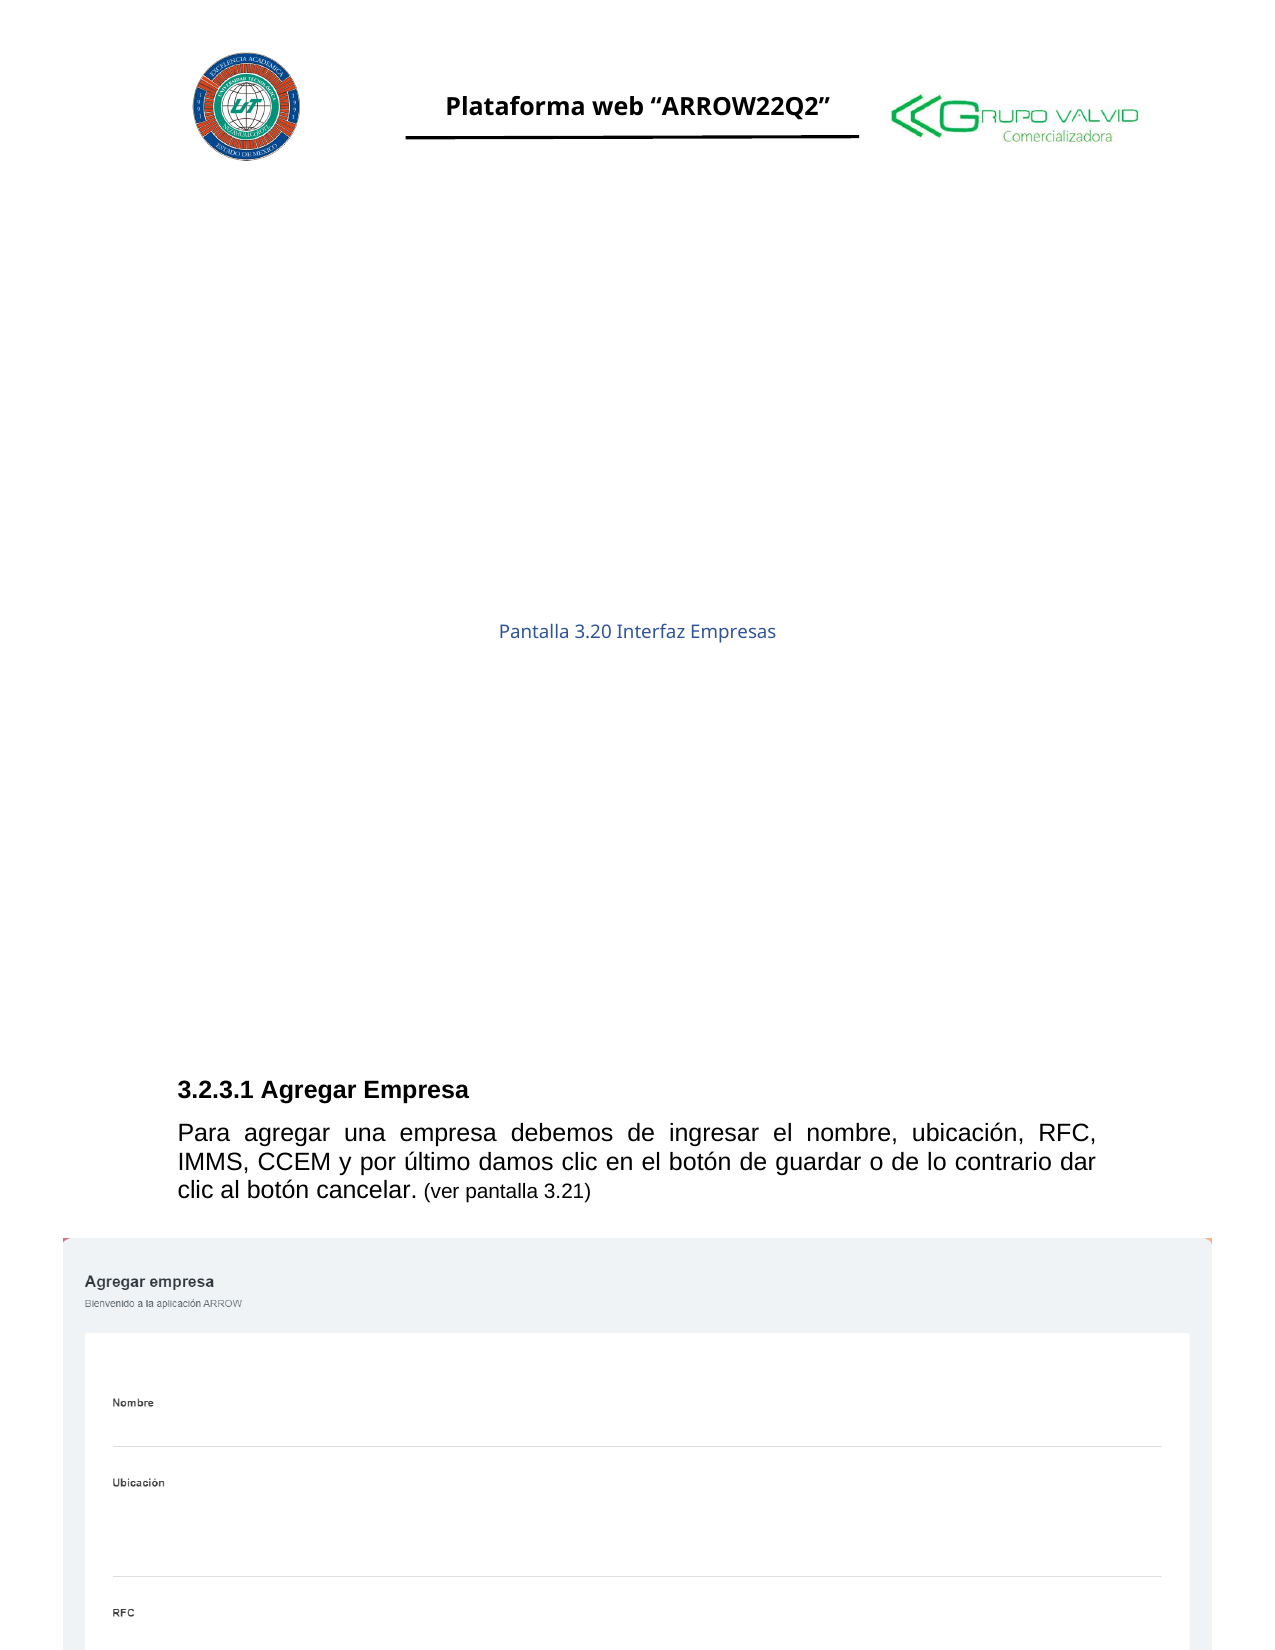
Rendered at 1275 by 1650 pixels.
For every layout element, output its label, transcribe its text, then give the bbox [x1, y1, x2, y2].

text Pantalla 3.20 Interfaz Empresas [177, 618, 1098, 644]
text Para agregar una empresa debemos de ingresar el nombre, ubicación, RFC, IMMS, CCEM y por último damos clic en el botón de guardar o de lo contrario dar clic al botón cancelar. (ver pantalla 3.21) [177, 1118, 1098, 1204]
picture [885, 87, 1146, 148]
picture [63, 1238, 1212, 1650]
text 3.2.3.1 Agregar Empresa [177, 1075, 1098, 1104]
picture [191, 52, 301, 162]
